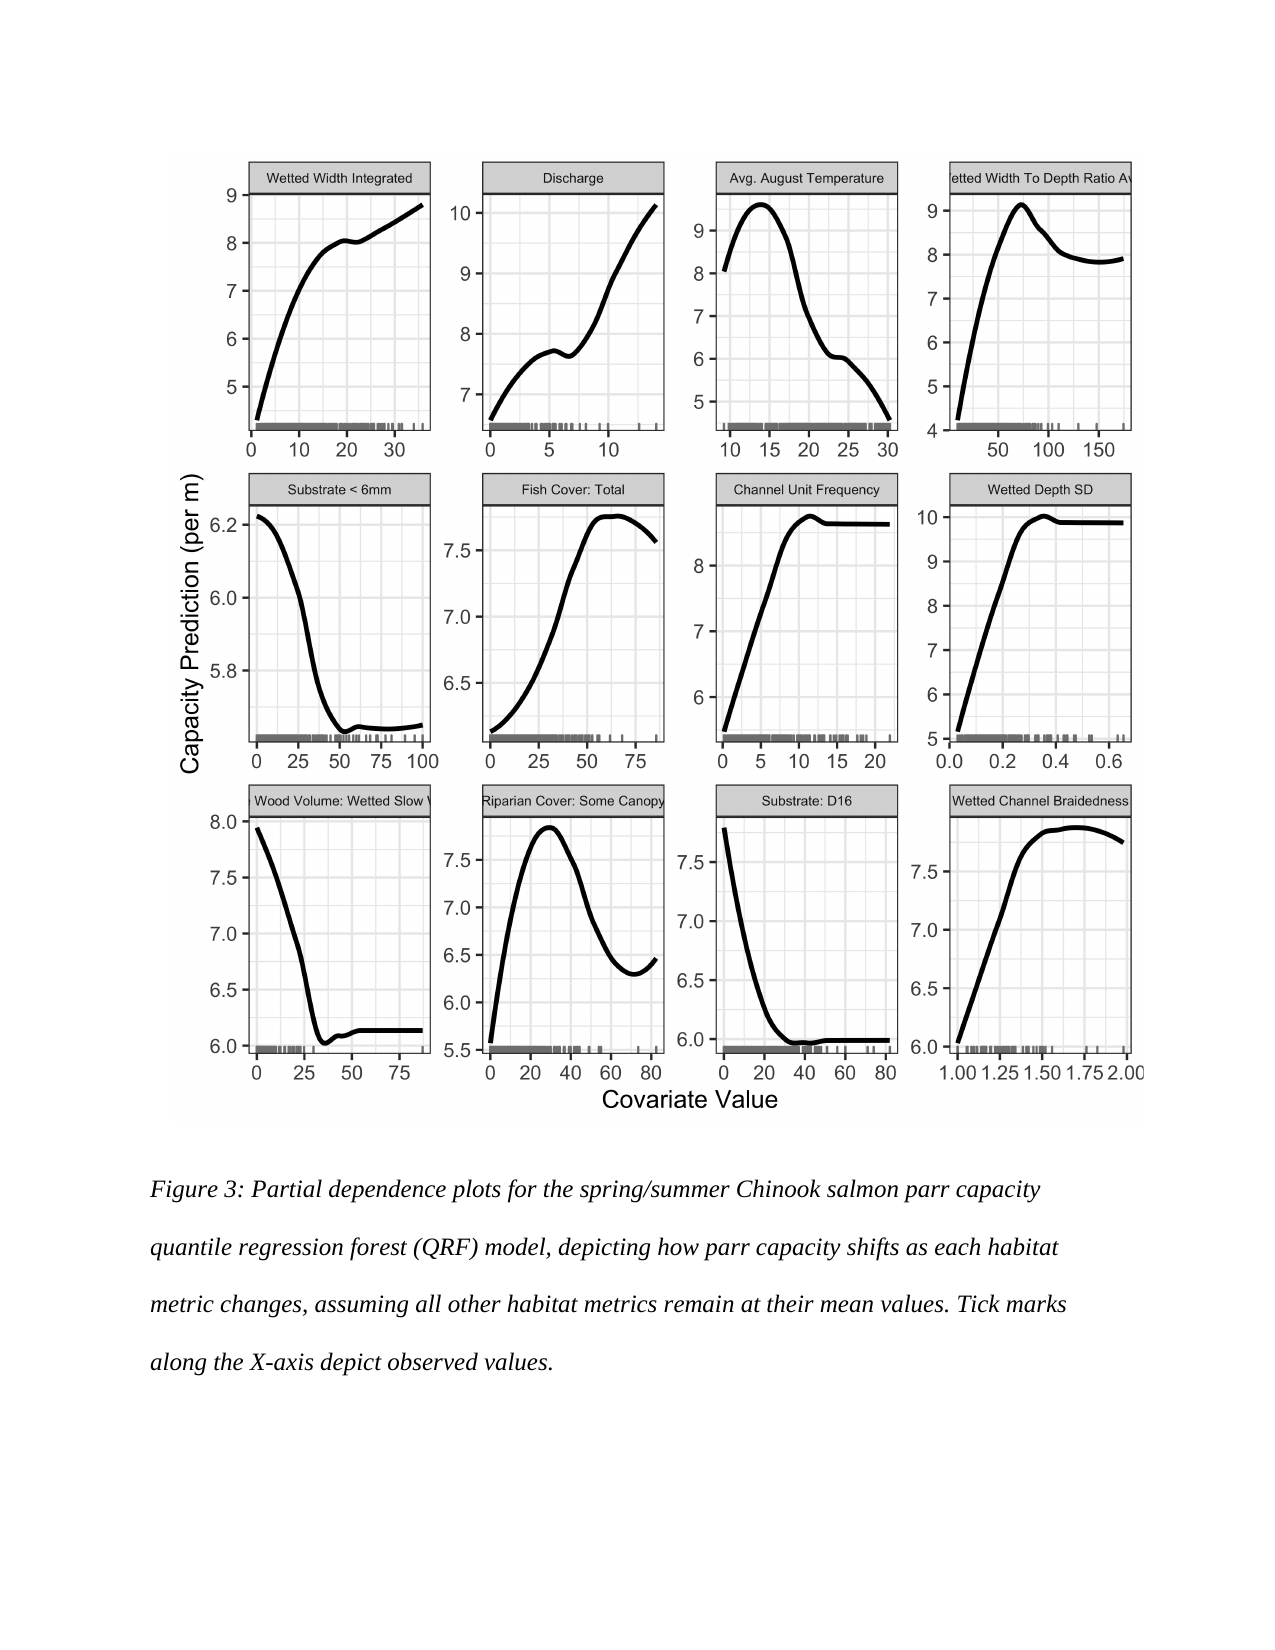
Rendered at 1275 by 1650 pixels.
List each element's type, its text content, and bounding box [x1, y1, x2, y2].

text Figure 3: Partial dependence plots for the spring/summer Chinook salmon parr capacity quantile regression forest (QRF) model, depicting how parr capacity shifts as each habitat metric changes, assuming all other habitat metrics remain at their mean values. Tick marks along the X-axis depict observed values. [150, 1174, 1125, 1376]
picture [168, 150, 1144, 1125]
